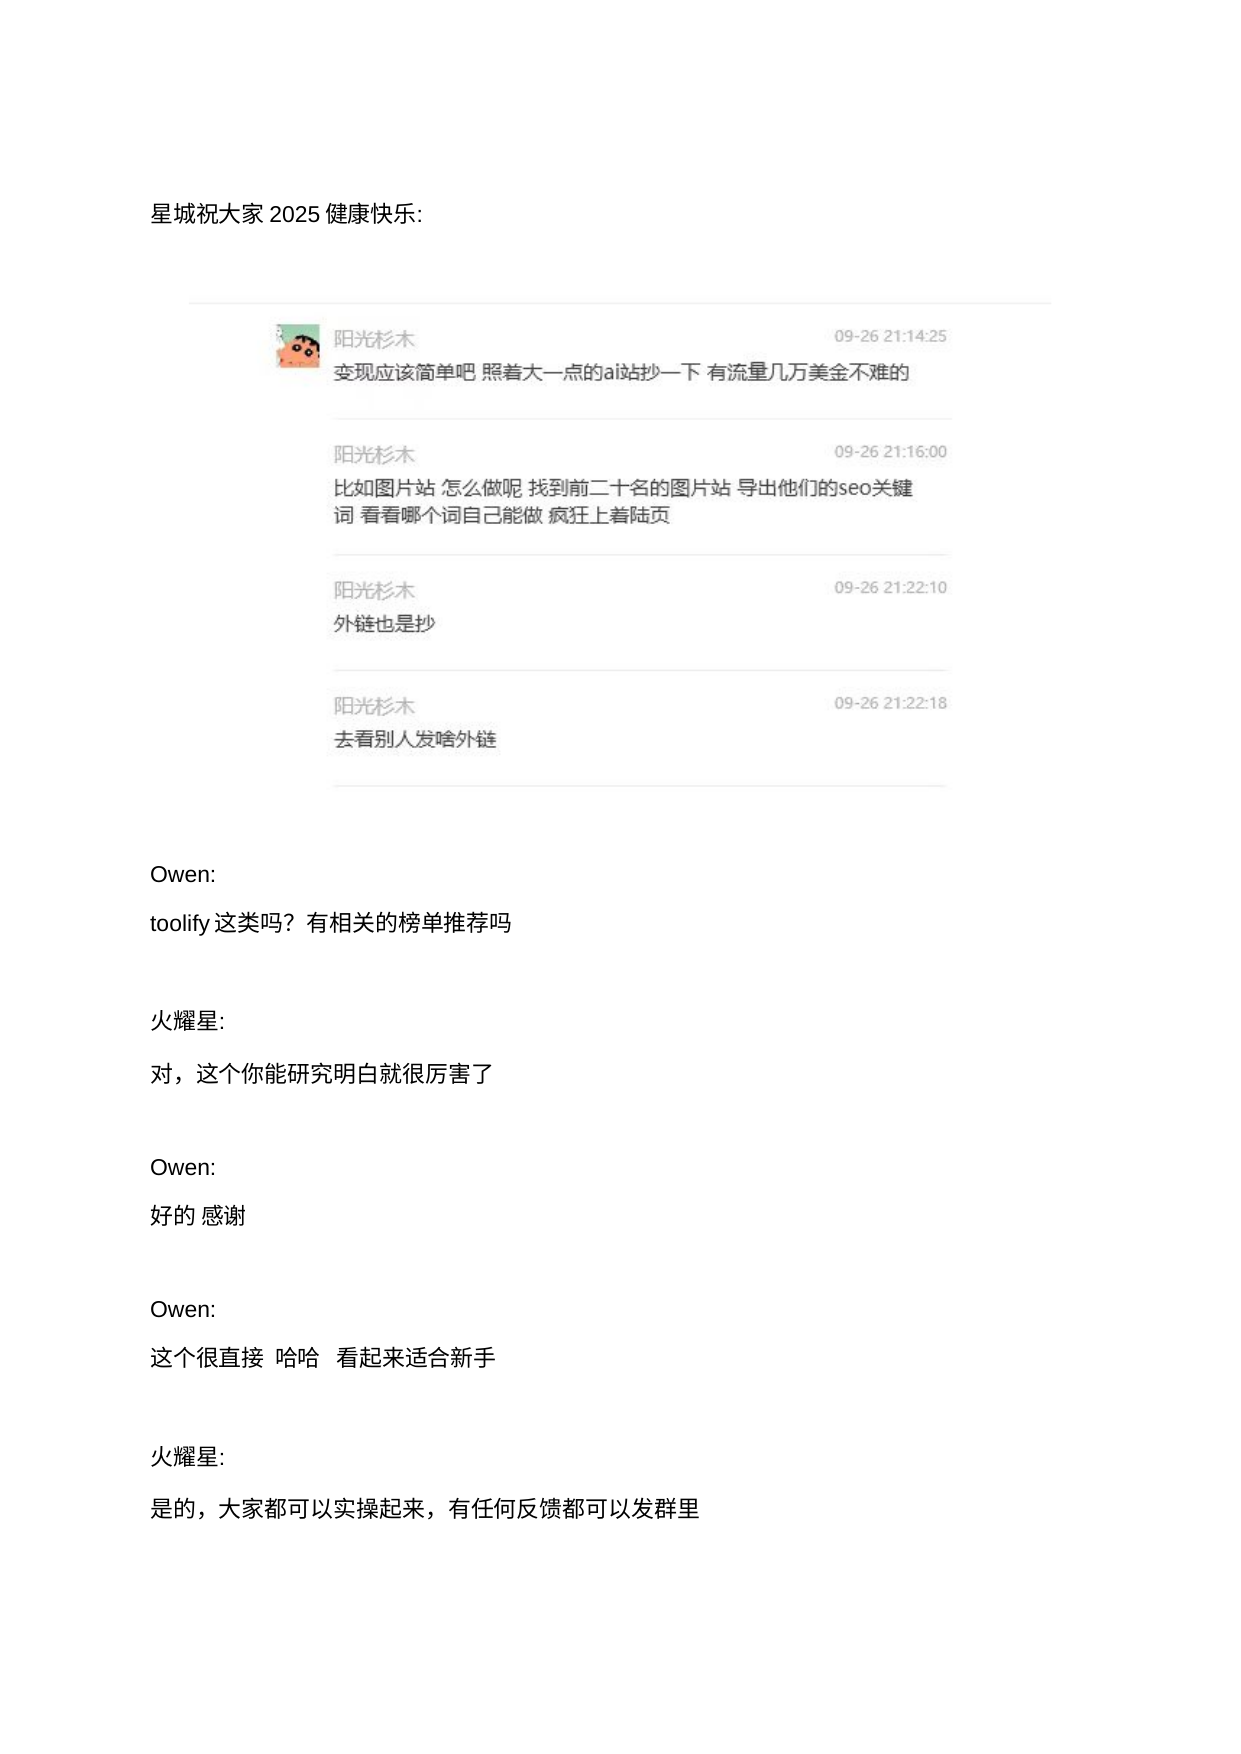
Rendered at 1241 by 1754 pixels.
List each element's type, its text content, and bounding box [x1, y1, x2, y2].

text 对，这个你能研究明白就很厉害了 [150, 1056, 1090, 1089]
text Owen: [150, 1154, 1090, 1180]
picture [188, 248, 1052, 797]
text 是的，大家都可以实操起来，有任何反馈都可以发群里 [150, 1491, 1090, 1524]
text 星城祝大家2025健康快乐: [150, 196, 1090, 229]
text 好的 感谢 [150, 1198, 1090, 1231]
text Owen: [150, 1296, 1090, 1323]
text 火耀星: [150, 1003, 1090, 1036]
text Owen: [150, 861, 1090, 887]
text 火耀星: [150, 1439, 1090, 1472]
text 这个很直接 哈哈 看起来适合新手 [150, 1340, 1090, 1373]
text toolify这类吗？有相关的榜单推荐吗 [150, 905, 1090, 938]
